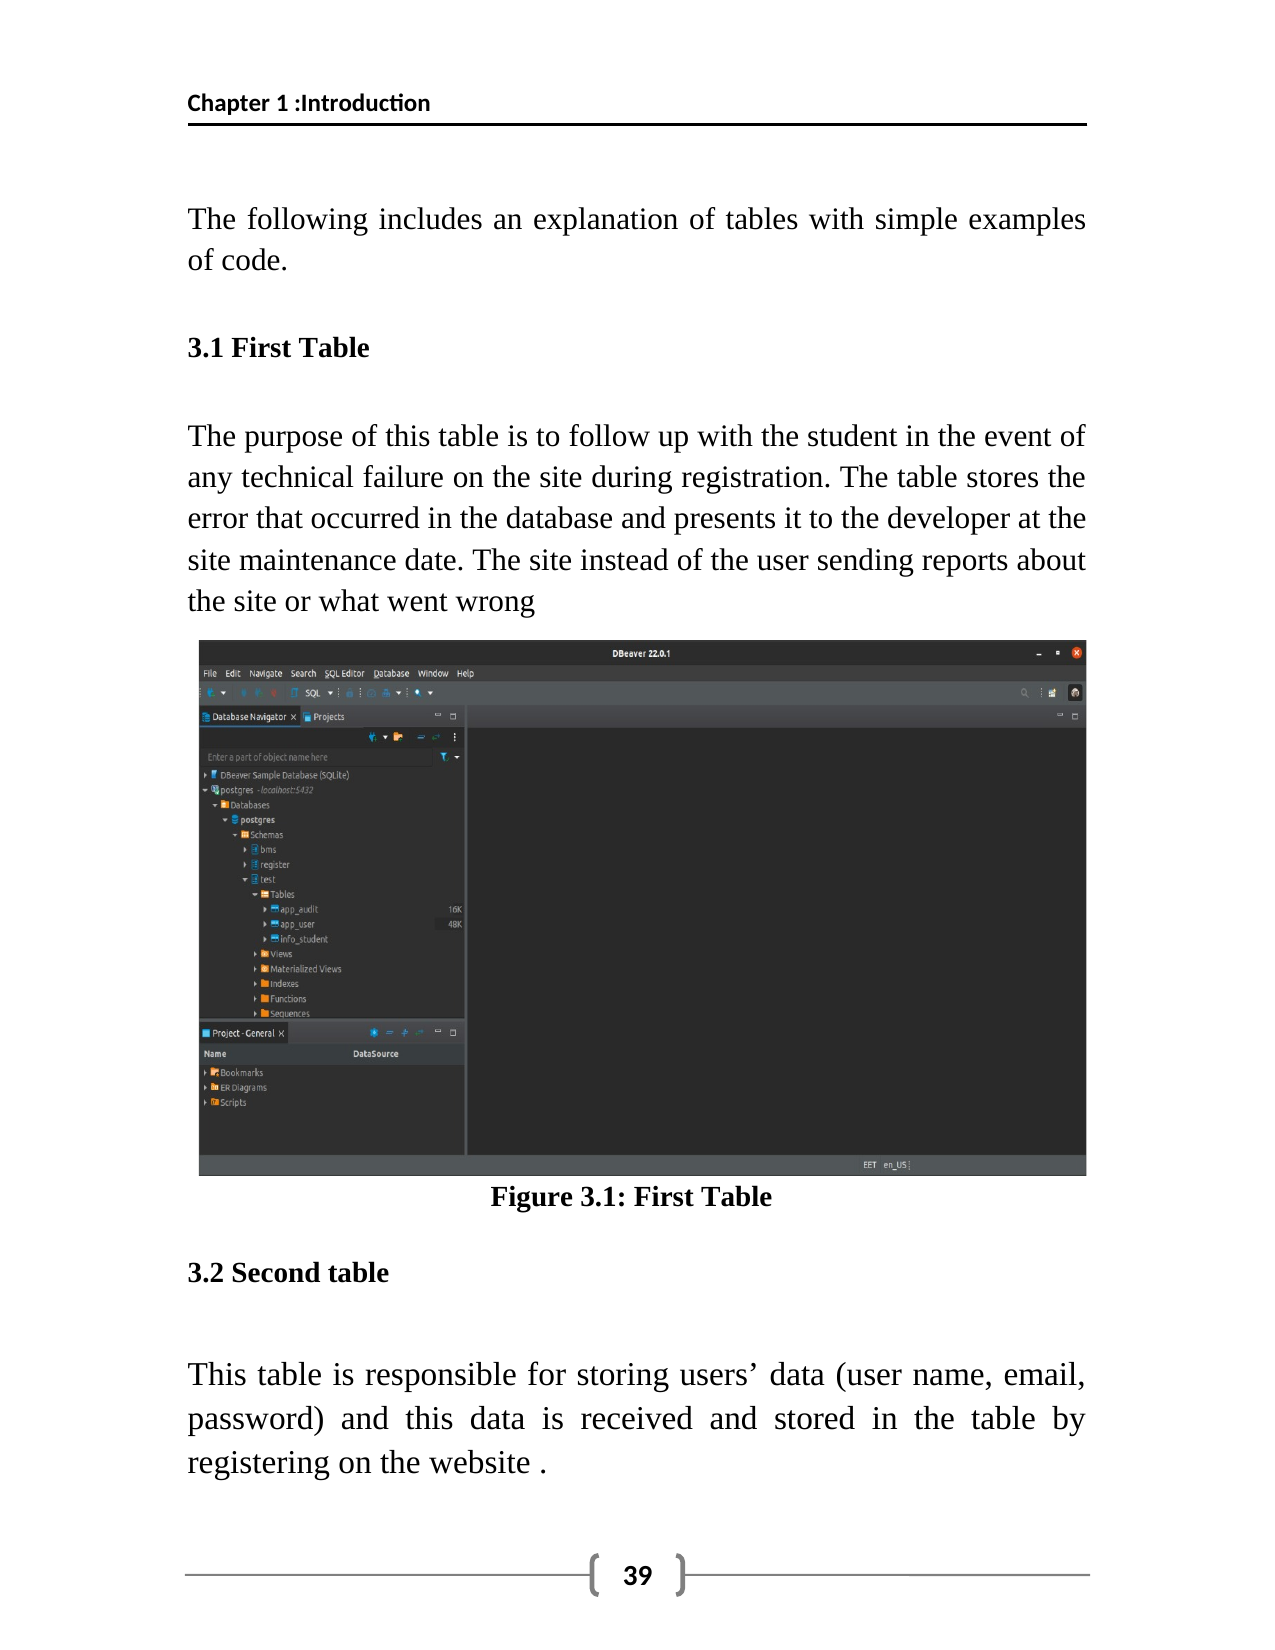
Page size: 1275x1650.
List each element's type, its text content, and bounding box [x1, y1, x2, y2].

table_cell Figure 3.1: First Table [188, 1180, 1087, 1217]
text The purpose of this table is to follow up with the student in the event of any technical failure on the site during registration. The table stores the error that occurred in the database and presents it to the developer at the site maintenance date. The site instead of the user sending reports about the site or what went wrong [187, 386, 1087, 618]
table_header [188, 640, 1087, 1179]
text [187, 200, 1087, 277]
text 3.2 Second table [187, 1255, 1087, 1289]
text 3.1 First Table [187, 299, 1087, 364]
picture [198, 640, 1087, 1176]
text This table is responsible for storing users’ data (user name, email, password) and this data is received and stored in the table by registering on the website . [187, 1354, 1087, 1481]
